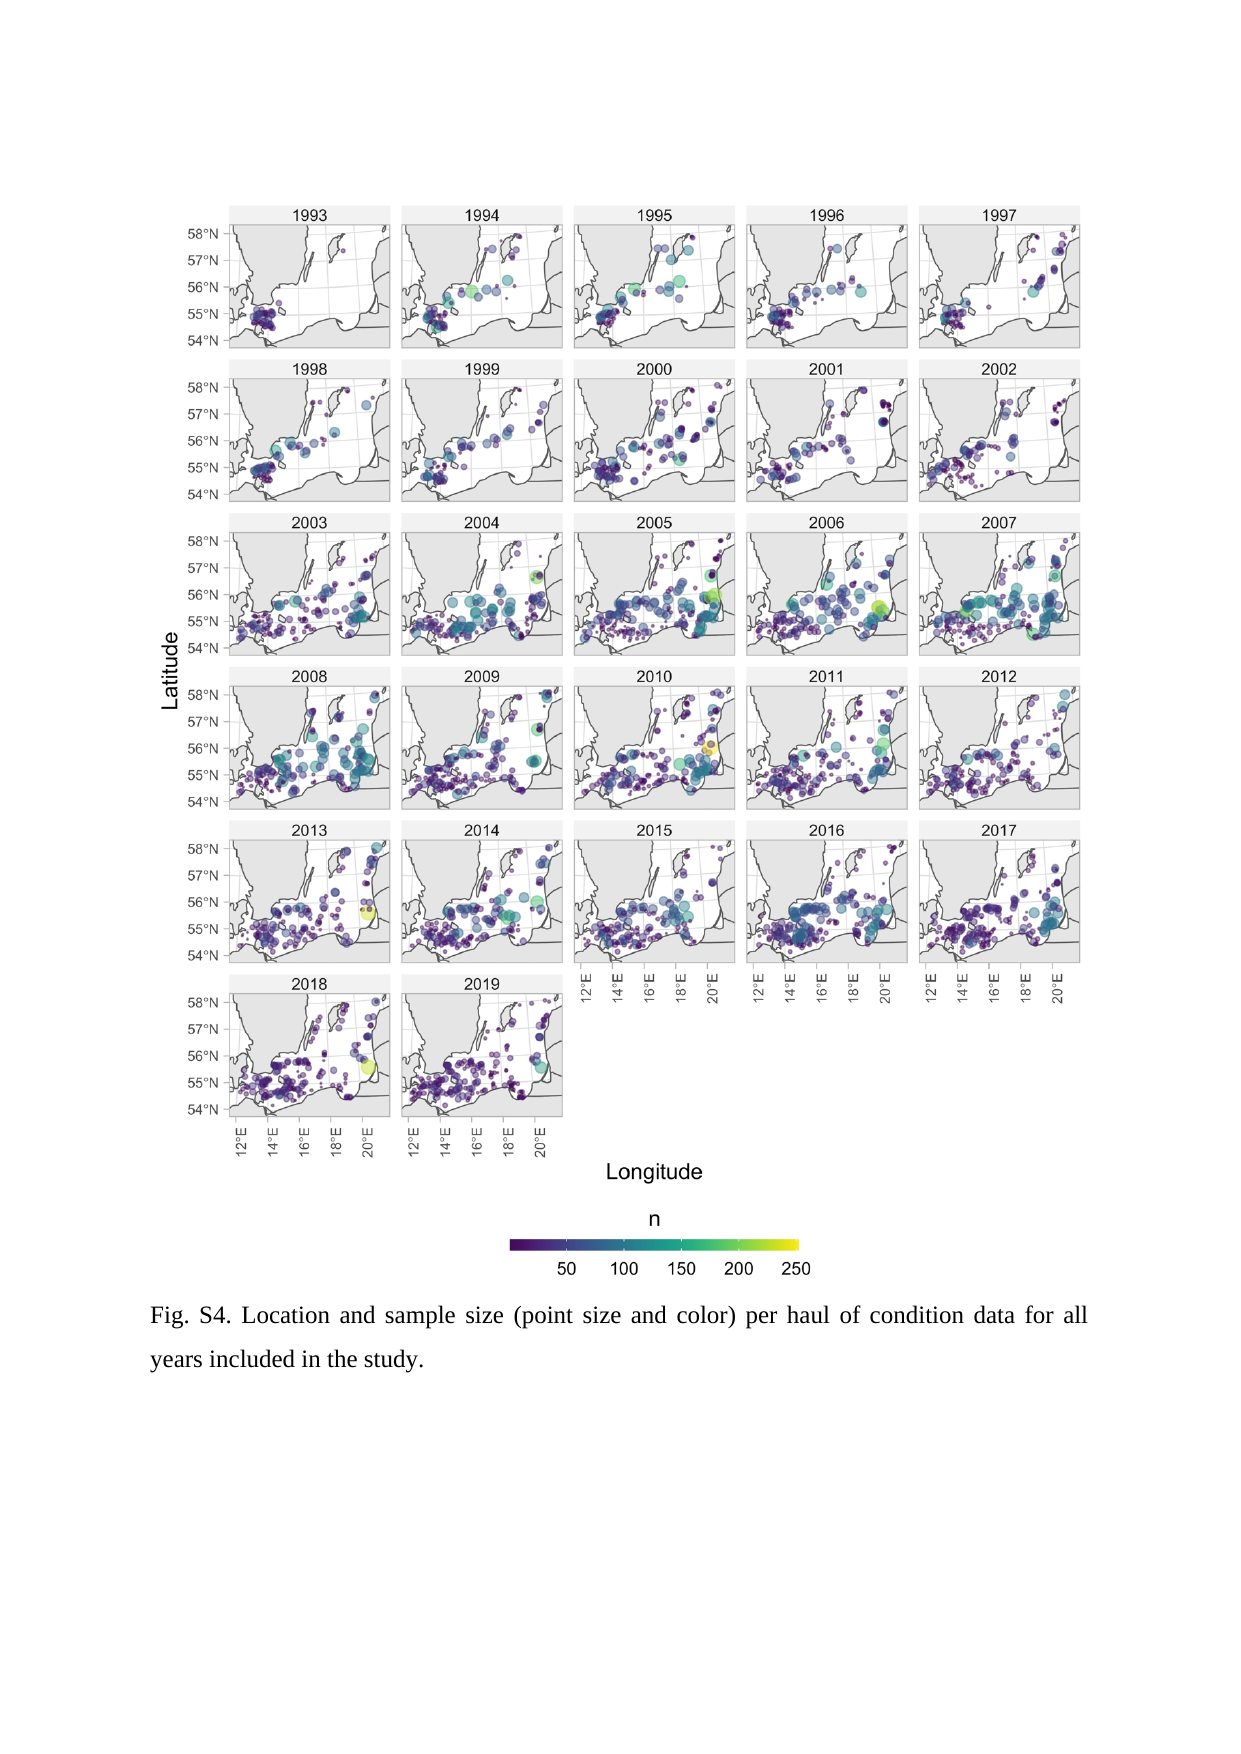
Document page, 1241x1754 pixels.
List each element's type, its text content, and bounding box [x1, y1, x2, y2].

text Fig. S4. Location and sample size (point size and color) per haul of condition data for all years included in the study. [150, 1301, 1090, 1372]
picture [150, 193, 1091, 1287]
